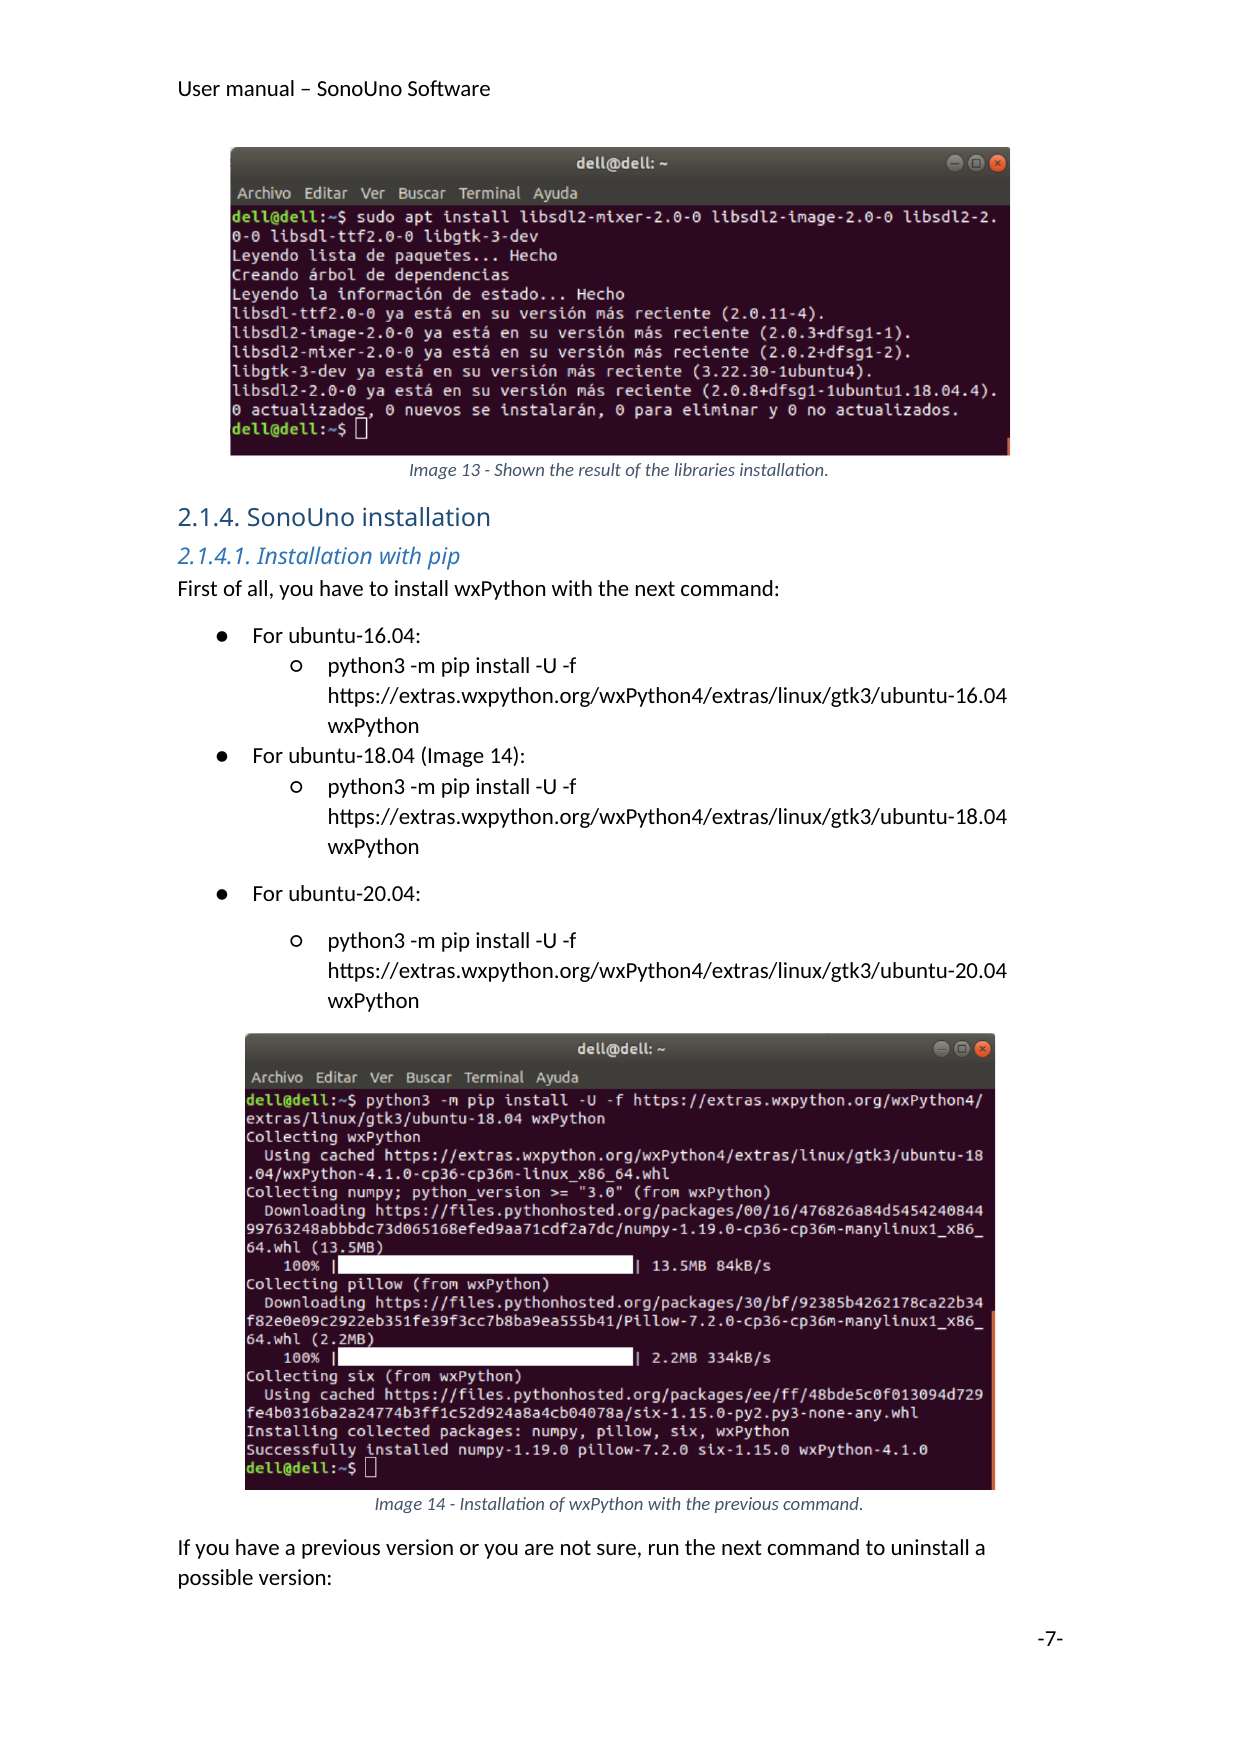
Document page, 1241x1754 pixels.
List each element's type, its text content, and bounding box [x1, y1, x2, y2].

list python3 -m pip install -U -f https://extras.wxpython.org/wxPython4/extras/linux/gtk3/ubuntu-18.04 wxPython [290, 772, 1063, 860]
text Image 14 - Installation of wxPython with the previous command. [177, 1492, 1063, 1515]
picture [245, 1033, 996, 1490]
list For ubuntu-16.04: [215, 621, 1063, 649]
text If you have a previous version or you are not sure, run the next command to uninstall a possible version: [177, 1533, 1063, 1592]
subtitle 2.1.4. SonoUno installation [177, 499, 1063, 533]
picture [230, 147, 1011, 456]
text Image 13 - Shown the result of the libraries installation. [177, 458, 1063, 481]
subtitle 2.1.4.1. Installation with pip [177, 540, 1063, 571]
text First of all, you have to install wxPython with the next command: [177, 574, 1063, 602]
list python3 -m pip install -U -f https://extras.wxpython.org/wxPython4/extras/linux/gtk3/ubuntu-20.04 wxPython [290, 926, 1063, 1014]
list For ubuntu-20.04: [215, 879, 1063, 907]
list For ubuntu-18.04 (Image 14): [215, 742, 1063, 770]
list python3 -m pip install -U -f https://extras.wxpython.org/wxPython4/extras/linux/gtk3/ubuntu-16.04 wxPython [290, 651, 1063, 739]
